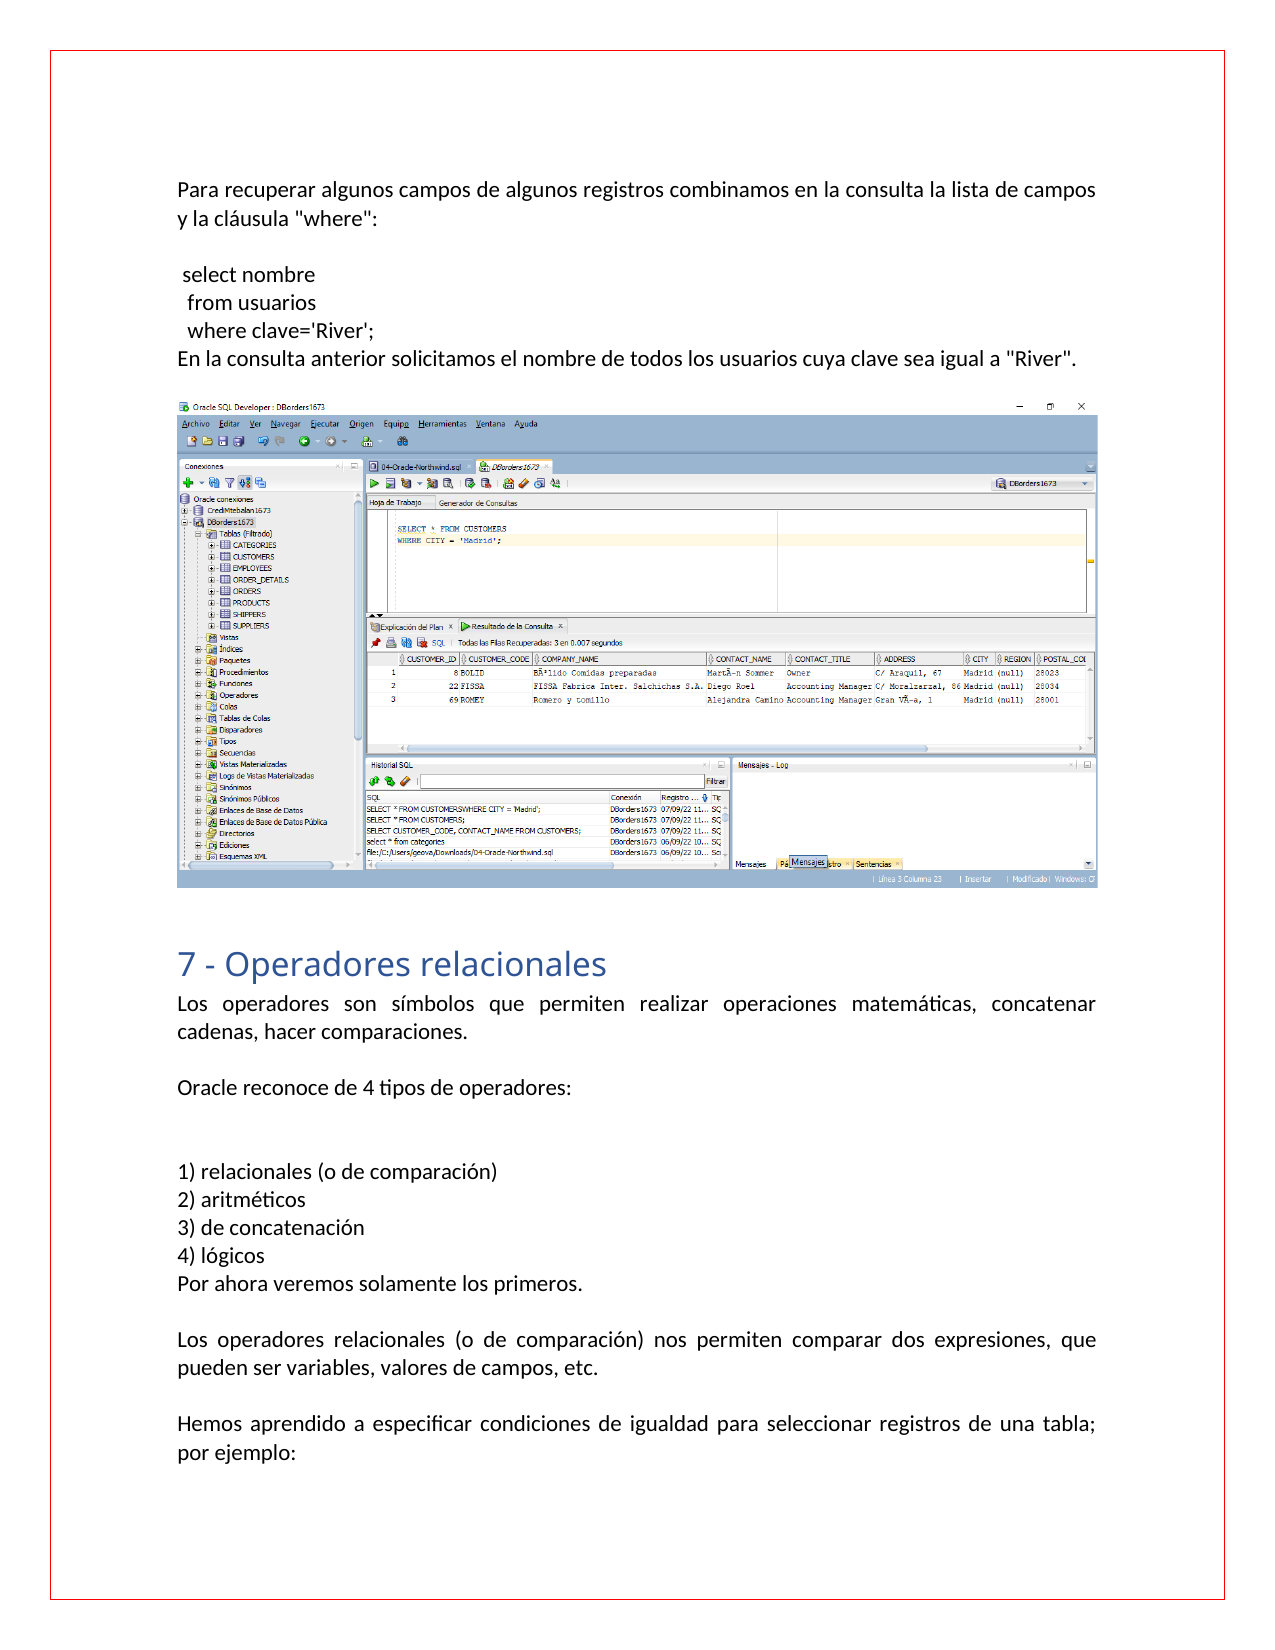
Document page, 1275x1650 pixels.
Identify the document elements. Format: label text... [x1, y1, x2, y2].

text Para recuperar algunos campos de algunos registros combinamos en la consulta la lista de campos y la cláusula "where": [177, 176, 1098, 232]
text 3) de concatenación [177, 1213, 1098, 1241]
text 2) aritméticos [177, 1185, 1098, 1213]
text select nombre [177, 260, 1098, 288]
text Los operadores relacionales (o de comparación) nos permiten comparar dos expresiones, que pueden ser variables, valores de campos, etc. [177, 1326, 1098, 1382]
text 4) lógicos [177, 1241, 1098, 1269]
text 1) relacionales (o de comparación) [177, 1157, 1098, 1185]
subtitle 7 - Operadores relacionales [177, 940, 1098, 986]
text where clave='River'; [177, 316, 1098, 344]
text Oracle reconoce de 4 tipos de operadores: [177, 1073, 1098, 1101]
text Los operadores son símbolos que permiten realizar operaciones matemáticas, concatenar cadenas, hacer comparaciones. [177, 989, 1098, 1045]
text Por ahora veremos solamente los primeros. [177, 1269, 1098, 1297]
text from usuarios [177, 288, 1098, 316]
text En la consulta anterior solicitamos el nombre de todos los usuarios cuya clave sea igual a "River". [177, 344, 1098, 372]
text Hemos aprendido a especificar condiciones de igualdad para seleccionar registros de una tabla; por ejemplo: [177, 1409, 1098, 1466]
picture [177, 399, 1098, 888]
